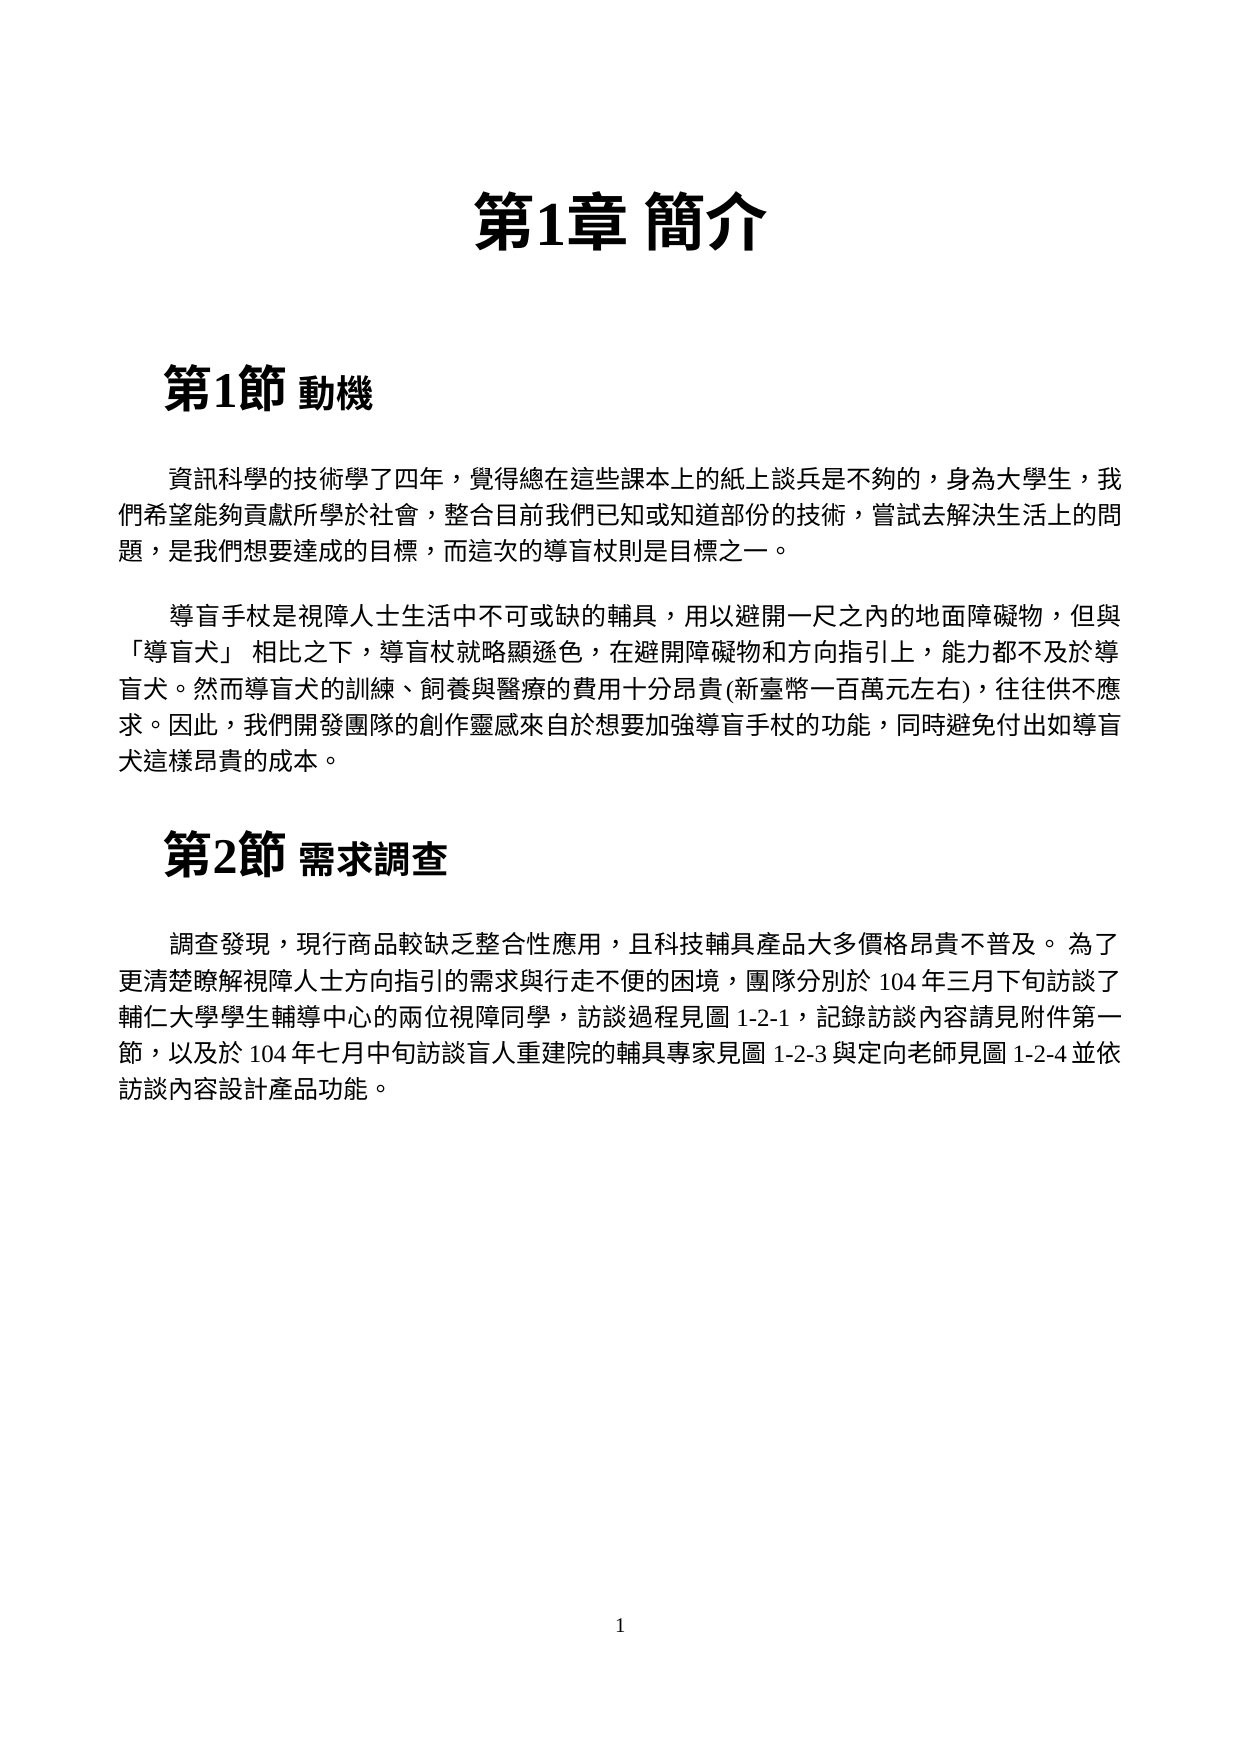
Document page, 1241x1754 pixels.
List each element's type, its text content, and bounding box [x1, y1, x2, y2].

subtitle 動機 [162, 349, 1122, 422]
text 資訊科學的技術學了四年，覺得總在這些課本上的紙上談兵是不夠的，身為大學生，我們希望能夠貢獻所學於社會，整合目前我們已知或知道部份的技術，嘗試去解決生活上的問題，是我們想要達成的目標，而這次的導盲杖則是目標之一。 [118, 459, 1122, 568]
text 導盲手杖是視障人士生活中不可或缺的輔具，用以避開一尺之內的地面障礙物，但與「導盲犬」 相比之下，導盲杖就略顯遜色，在避開障礙物和方向指引上，能力都不及於導盲犬。然而導盲犬的訓練、飼養與醫療的費用十分昂貴(新臺幣一百萬元左右)，往往供不應求。因此，我們開發團隊的創作靈感來自於想要加強導盲手杖的功能，同時避免付出如導盲犬這樣昂貴的成本。 [118, 597, 1122, 778]
subtitle 需求調查 [162, 815, 1122, 888]
subtitle 簡介 [118, 173, 1122, 264]
text 調查發現，現行商品較缺乏整合性應用，且科技輔具產品大多價格昂貴不普及。 為了更清楚瞭解視障人士方向指引的需求與行走不便的困境，團隊分別於104年三月下旬訪談了輔仁大學學生輔導中心的兩位視障同學，訪談過程見圖1-2-1，記錄訪談內容請見附件第一節，以及於104年七月中旬訪談盲人重建院的輔具專家見圖1-2-3與定向老師見圖1-2-4並依訪談內容設計產品功能。 [118, 925, 1122, 1106]
